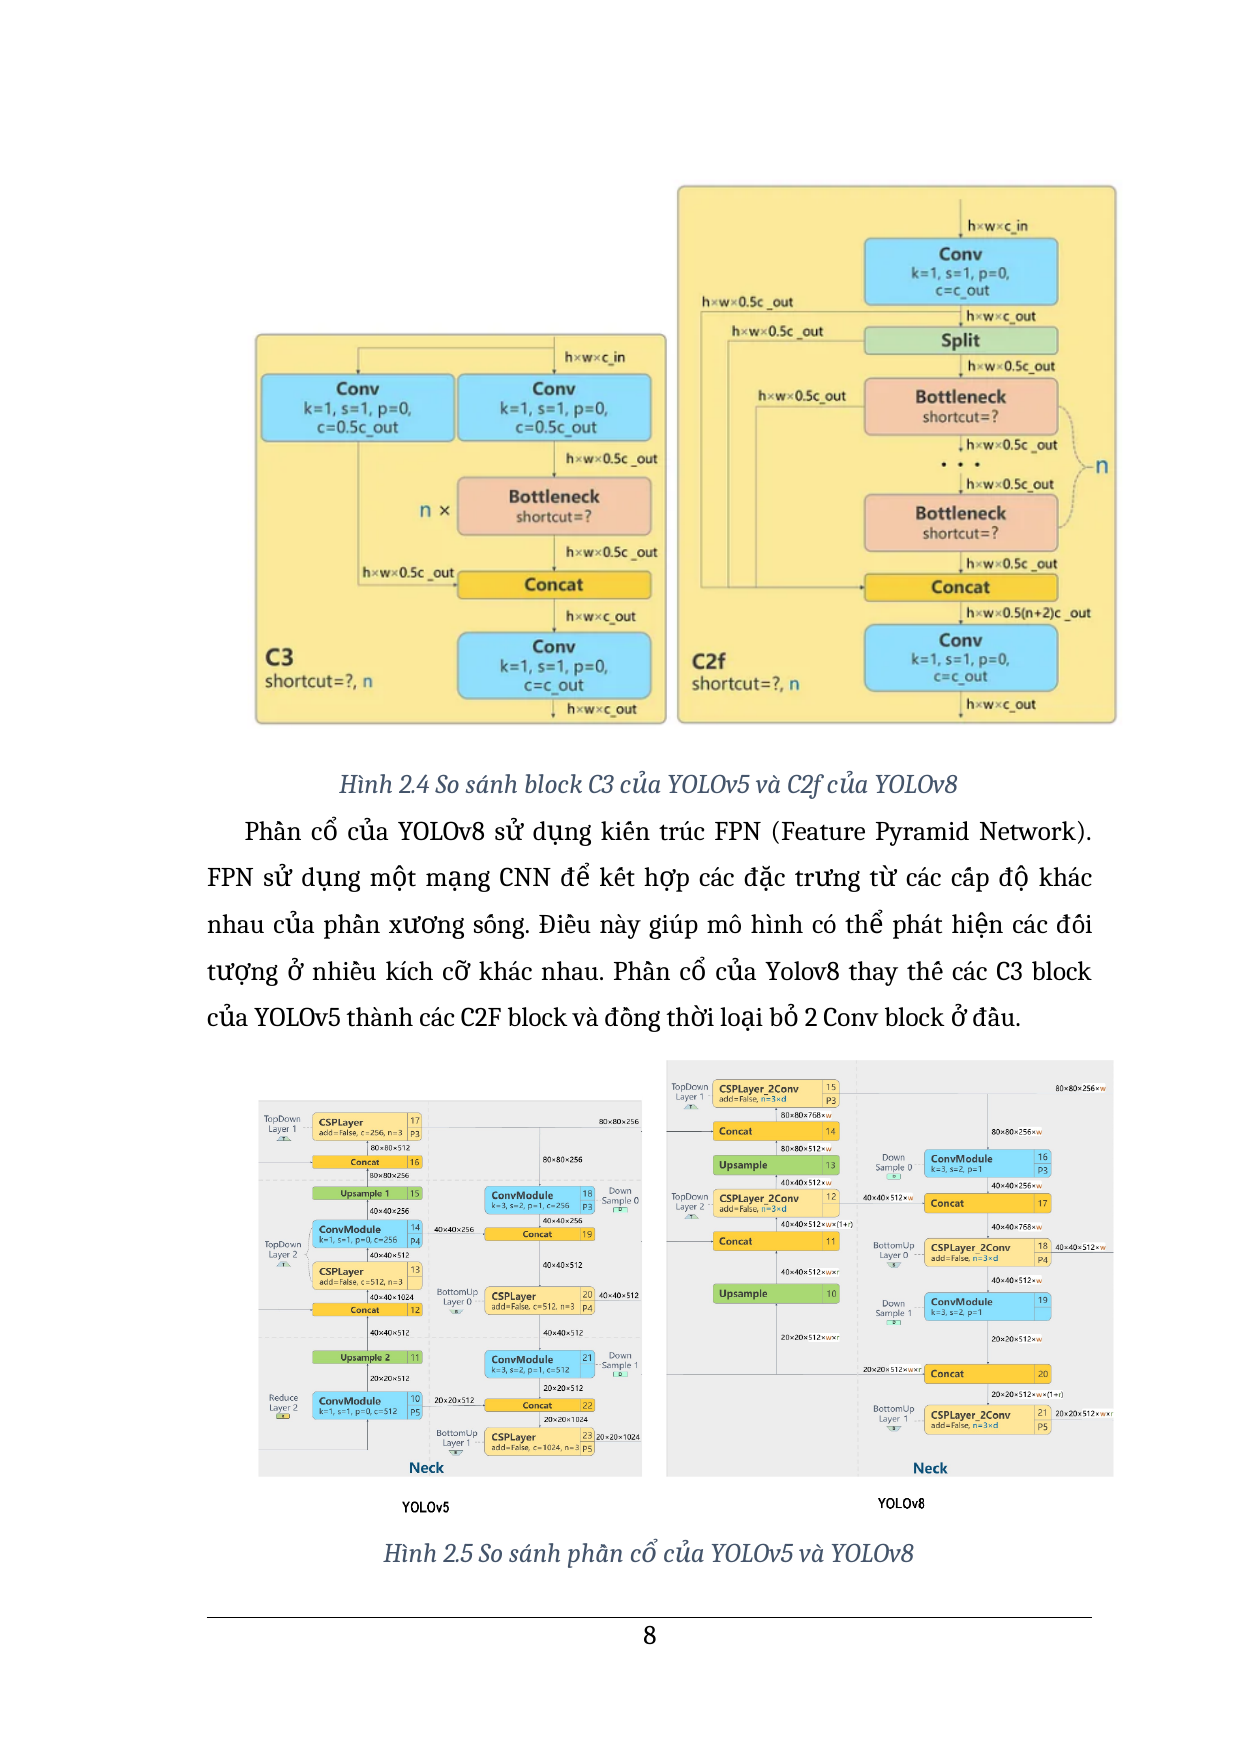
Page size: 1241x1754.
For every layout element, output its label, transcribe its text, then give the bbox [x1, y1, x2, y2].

text Phần cổ của YOLOv8 sử dụng kiến trúc FPN (Feature Pyramid Network). FPN sử dụng một mạng CNN để kết hợp các đặc trưng từ các cấp độ khác nhau của phần xương sống. Điều này giúp mô hình có thể phát hiện các đối tượng ở nhiều kích cỡ khác nhau. Phần cổ của Yolov8 thay thế các C3 block của YOLOv5 thành các C2F block và đồng thời loại bỏ 2 Conv block ở đầu. [207, 816, 1092, 1033]
text Hình 2.4 So sánh block C3 của YOLOv5 và C2f của YOLOv8 [207, 769, 1092, 800]
picture [244, 1048, 1129, 1523]
picture [244, 150, 1130, 754]
text Hình 2.5 So sánh phần cổ của YOLOv5 và YOLOv8 [207, 1538, 1092, 1569]
